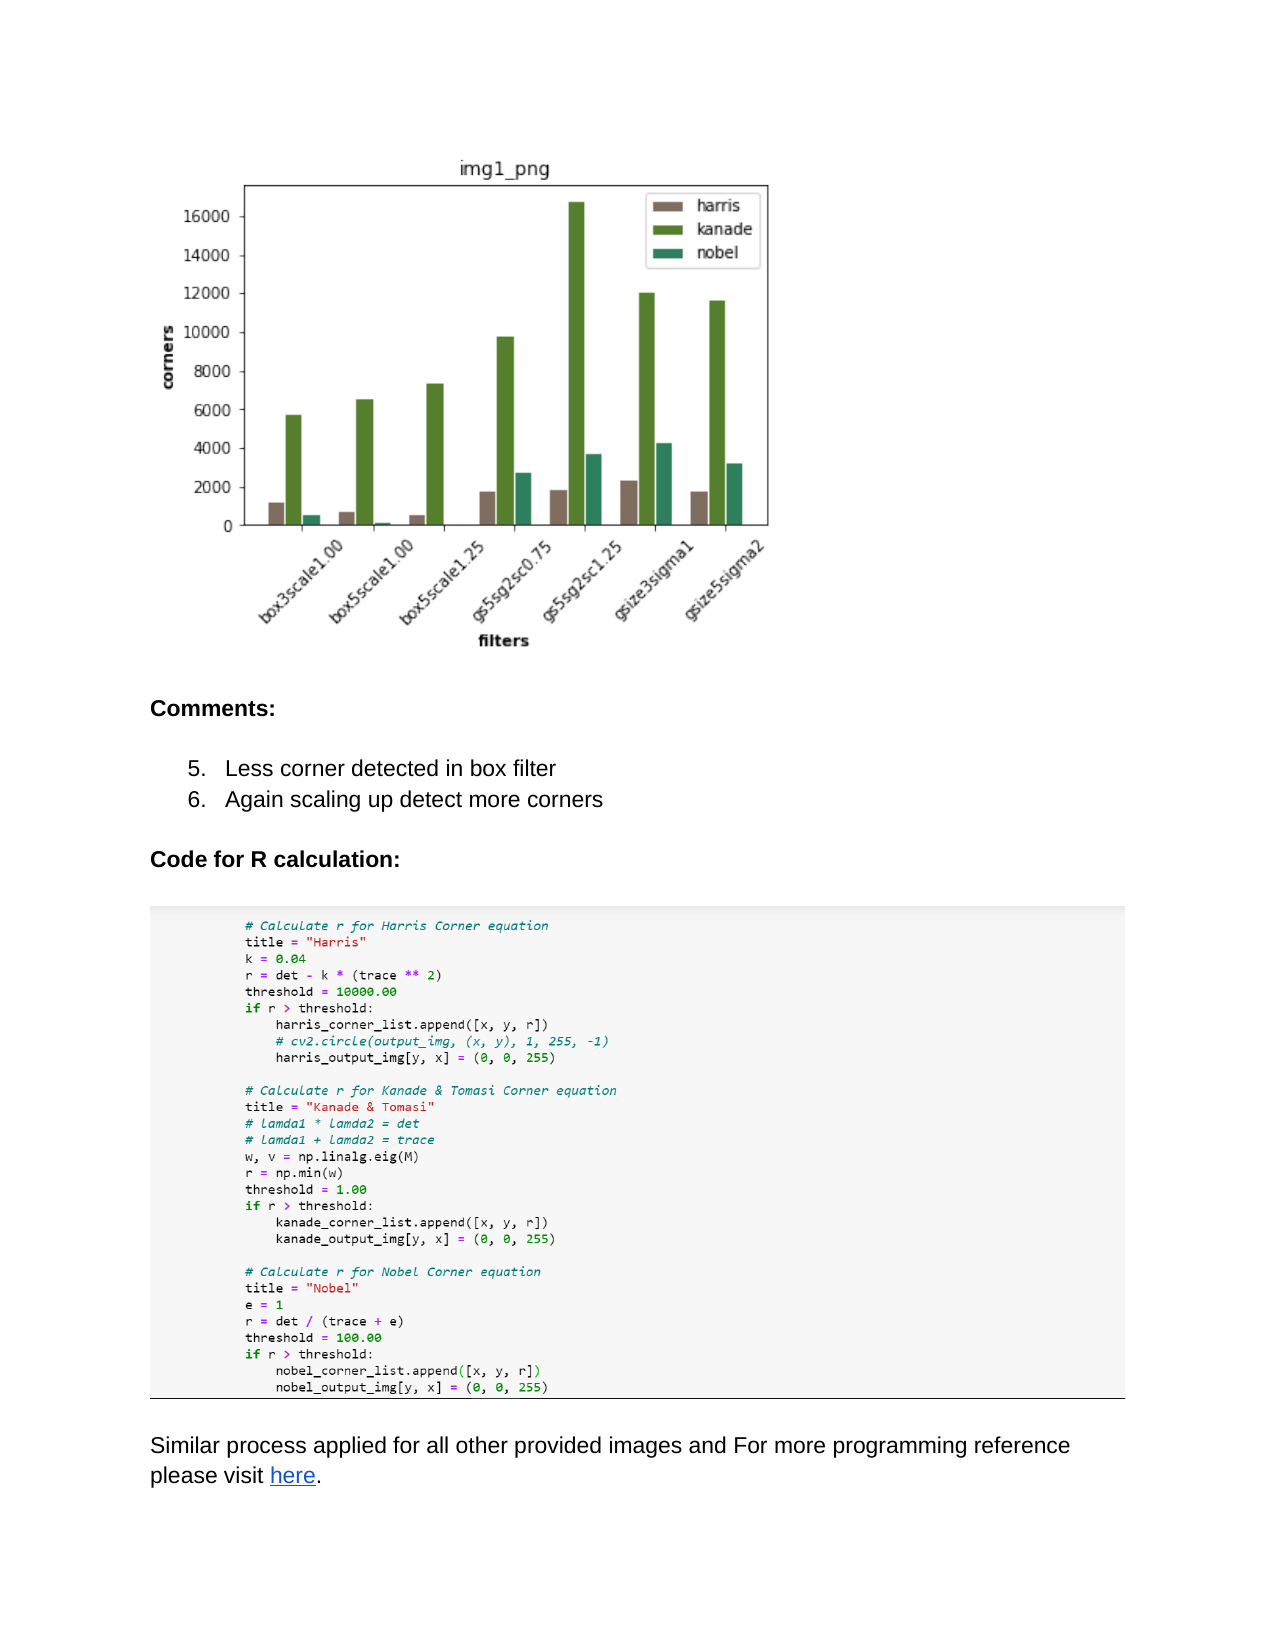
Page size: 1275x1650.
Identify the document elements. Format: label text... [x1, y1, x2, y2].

list Less corner detected in box filter [187, 755, 1125, 782]
text Code for R calculation: [150, 846, 1125, 872]
text Similar process applied for all other provided images and For more programming reference please visit here. [150, 1432, 1125, 1489]
picture [150, 906, 1125, 1399]
picture [150, 150, 780, 661]
text Comments: [150, 695, 1125, 721]
list Again scaling up detect more corners [187, 786, 1125, 812]
